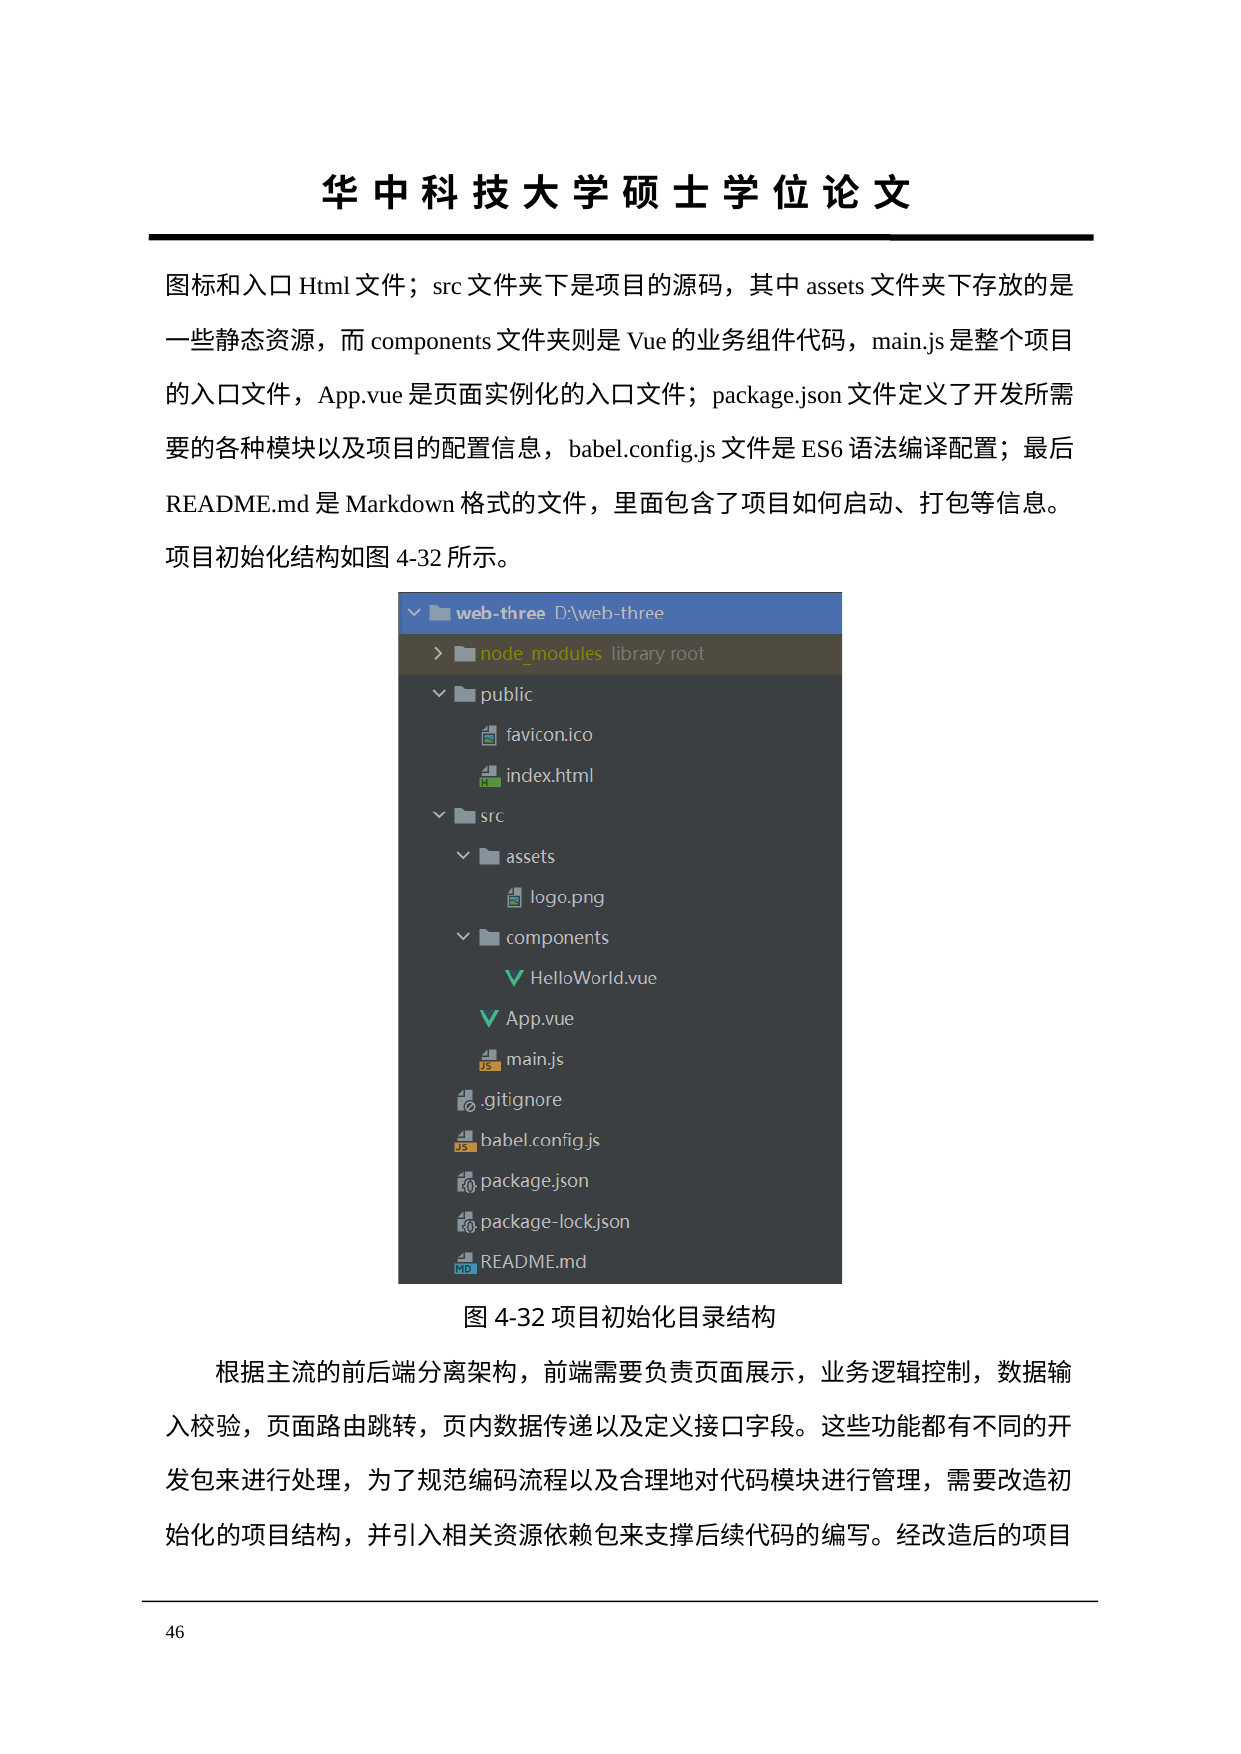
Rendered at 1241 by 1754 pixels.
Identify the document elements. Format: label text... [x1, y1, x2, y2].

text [165, 266, 1075, 574]
picture [398, 592, 843, 1284]
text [165, 1352, 1075, 1551]
